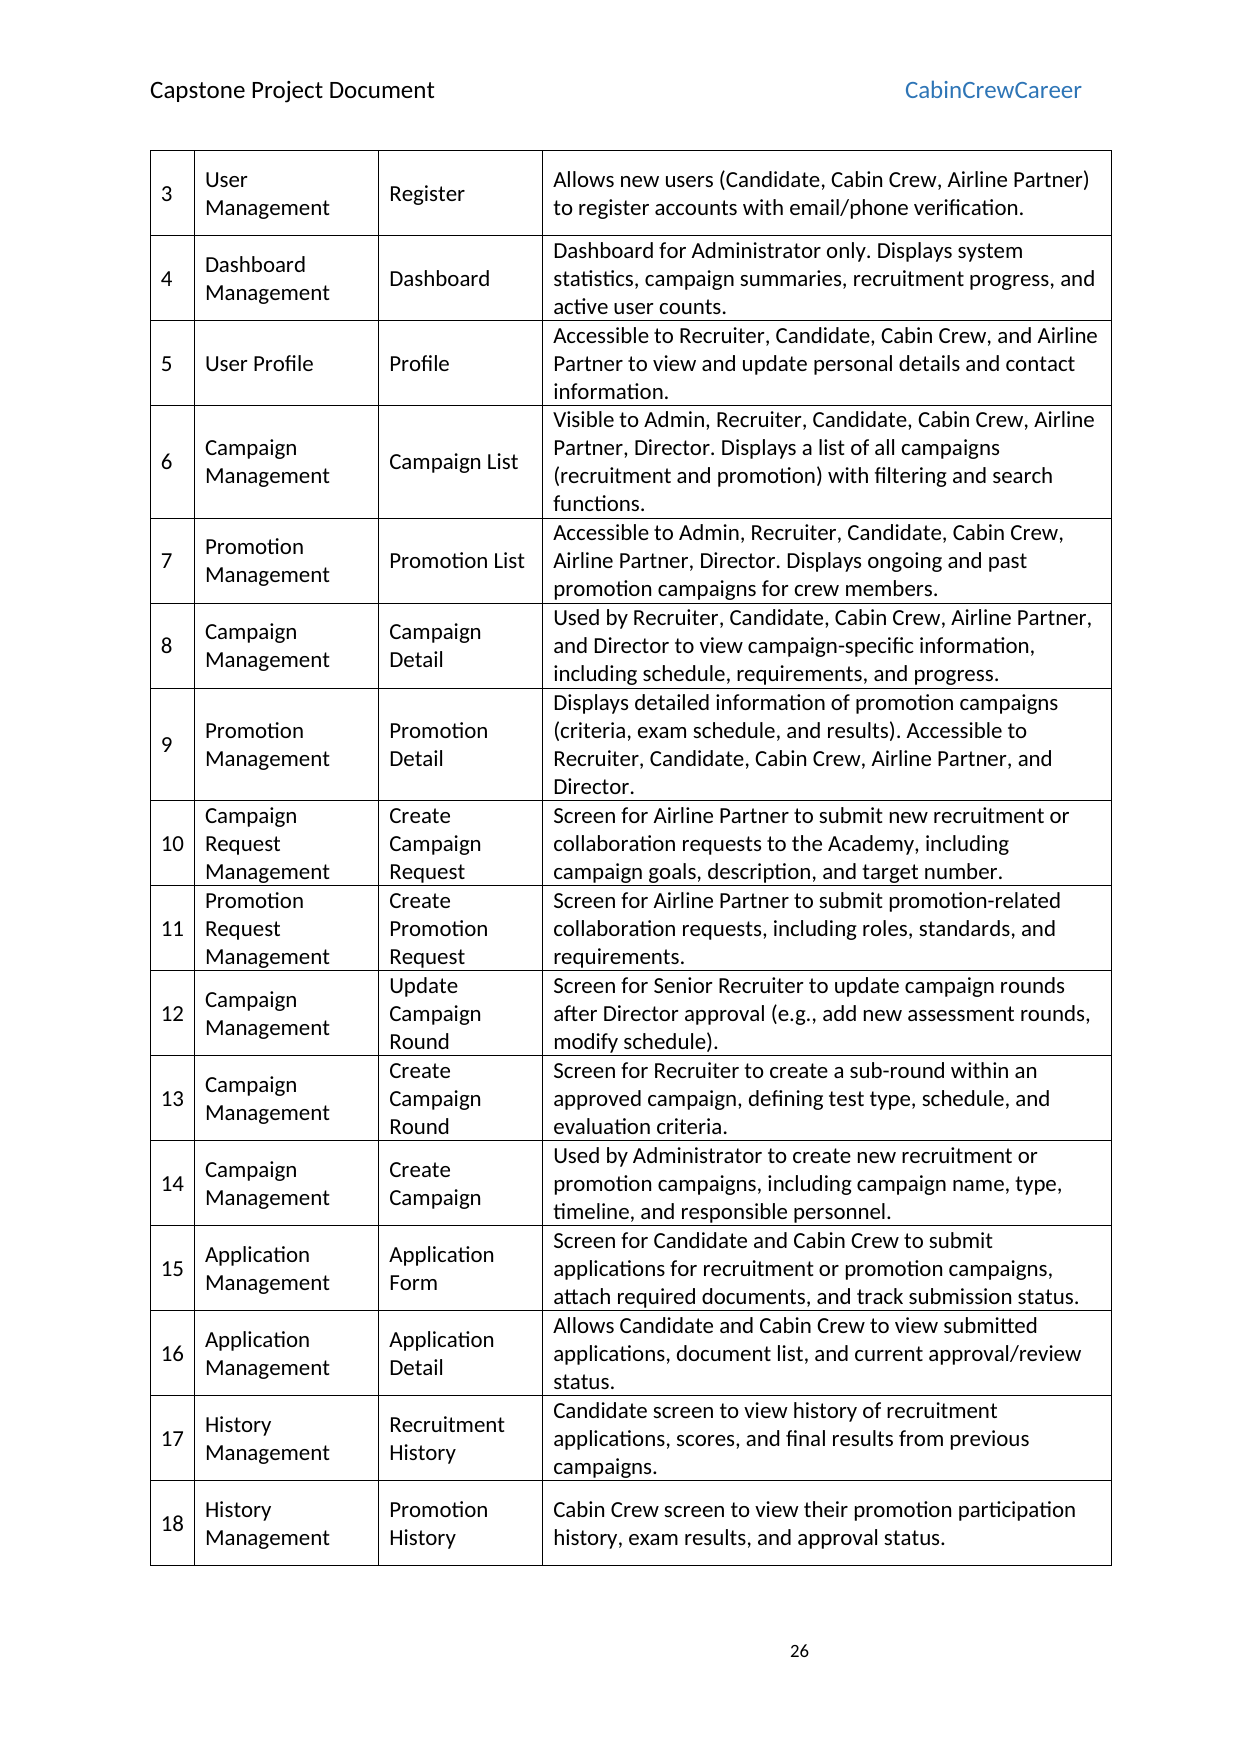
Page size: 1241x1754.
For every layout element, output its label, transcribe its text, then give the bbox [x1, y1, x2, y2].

table_cell 10 [151, 801, 194, 885]
table_cell 15 [151, 1226, 194, 1310]
table_cell Allows Candidate and Cabin Crew to view submitted applications, document list, and current approval/review status. [543, 1311, 1111, 1395]
table_cell Screen for Senior Recruiter to update campaign rounds after Director approval (e.g., add new assessment rounds, modify schedule). [543, 971, 1111, 1055]
table_cell User Profile [195, 321, 378, 405]
table_cell Displays detailed information of promotion campaigns (criteria, exam schedule, and results). Accessible to Recruiter, Candidate, Cabin Crew, Airline Partner, and Director. [543, 689, 1111, 800]
table_cell Campaign Management [195, 1056, 378, 1140]
table_cell Campaign Management [195, 1141, 378, 1225]
table_cell Used by Administrator to create new recruitment or promotion campaigns, including campaign name, type, timeline, and responsible personnel. [543, 1141, 1111, 1225]
table_cell Update Campaign Round [379, 971, 542, 1055]
table_cell Promotion Request Management [195, 886, 378, 970]
table_cell Create Campaign Request [379, 801, 542, 885]
table_cell Recruitment History [379, 1396, 542, 1480]
table_cell Application Management [195, 1311, 378, 1395]
table_cell Promotion Management [195, 519, 378, 603]
table_cell Application Form [379, 1226, 542, 1310]
table_cell Allows new users (Candidate, Cabin Crew, Airline Partner) to register accounts with email/phone verification. [543, 151, 1111, 235]
table_cell 4 [151, 236, 194, 320]
table_cell 5 [151, 321, 194, 405]
table_cell Campaign Management [195, 971, 378, 1055]
table_cell Campaign List [379, 406, 542, 518]
table_cell Campaign Detail [379, 604, 542, 688]
table_cell 3 [151, 151, 194, 235]
table_cell Dashboard [379, 236, 542, 320]
table_cell Create Campaign Round [379, 1056, 542, 1140]
table_cell Campaign Management [195, 406, 378, 518]
table_cell History Management [195, 1396, 378, 1480]
table_cell Screen for Candidate and Cabin Crew to submit applications for recruitment or promotion campaigns, attach required documents, and track submission status. [543, 1226, 1111, 1310]
table_cell Create Campaign [379, 1141, 542, 1225]
table_cell 12 [151, 971, 194, 1055]
table_cell Campaign Request Management [195, 801, 378, 885]
table_cell 13 [151, 1056, 194, 1140]
table_cell Screen for Recruiter to create a sub-round within an approved campaign, defining test type, schedule, and evaluation criteria. [543, 1056, 1111, 1140]
table_cell Promotion Management [195, 689, 378, 800]
table_cell Application Management [195, 1226, 378, 1310]
table_cell Accessible to Admin, Recruiter, Candidate, Cabin Crew, Airline Partner, Director. Displays ongoing and past promotion campaigns for crew members. [543, 519, 1111, 603]
table_cell Application Detail [379, 1311, 542, 1395]
table_cell Promotion List [379, 519, 542, 603]
table_cell Accessible to Recruiter, Candidate, Cabin Crew, and Airline Partner to view and update personal details and contact information. [543, 321, 1111, 405]
table_cell Profile [379, 321, 542, 405]
table_cell 14 [151, 1141, 194, 1225]
table_cell Candidate screen to view history of recruitment applications, scores, and final results from previous campaigns. [543, 1396, 1111, 1480]
table_cell 16 [151, 1311, 194, 1395]
table_cell Register [379, 151, 542, 235]
table_cell Visible to Admin, Recruiter, Candidate, Cabin Crew, Airline Partner, Director. Displays a list of all campaigns (recruitment and promotion) with filtering and search functions. [543, 406, 1111, 518]
table_cell 18 [151, 1481, 194, 1565]
table_cell 7 [151, 519, 194, 603]
table_cell Used by Recruiter, Candidate, Cabin Crew, Airline Partner, and Director to view campaign-specific information, including schedule, requirements, and progress. [543, 604, 1111, 688]
table_cell Dashboard Management [195, 236, 378, 320]
table_cell 11 [151, 886, 194, 970]
table_cell User Management [195, 151, 378, 235]
table_cell 9 [151, 689, 194, 800]
table_cell Dashboard for Administrator only. Displays system statistics, campaign summaries, recruitment progress, and active user counts. [543, 236, 1111, 320]
table_cell Create Promotion Request [379, 886, 542, 970]
table_cell Campaign Management [195, 604, 378, 688]
table_cell Screen for Airline Partner to submit promotion-related collaboration requests, including roles, standards, and requirements. [543, 886, 1111, 970]
table_cell Screen for Airline Partner to submit new recruitment or collaboration requests to the Academy, including campaign goals, description, and target number. [543, 801, 1111, 885]
table_cell Cabin Crew screen to view their promotion participation history, exam results, and approval status. [543, 1481, 1111, 1565]
table_cell Promotion Detail [379, 689, 542, 800]
table_cell Promotion History [379, 1481, 542, 1565]
table_cell 17 [151, 1396, 194, 1480]
table_cell 6 [151, 406, 194, 518]
table_cell History Management [195, 1481, 378, 1565]
table_cell 8 [151, 604, 194, 688]
